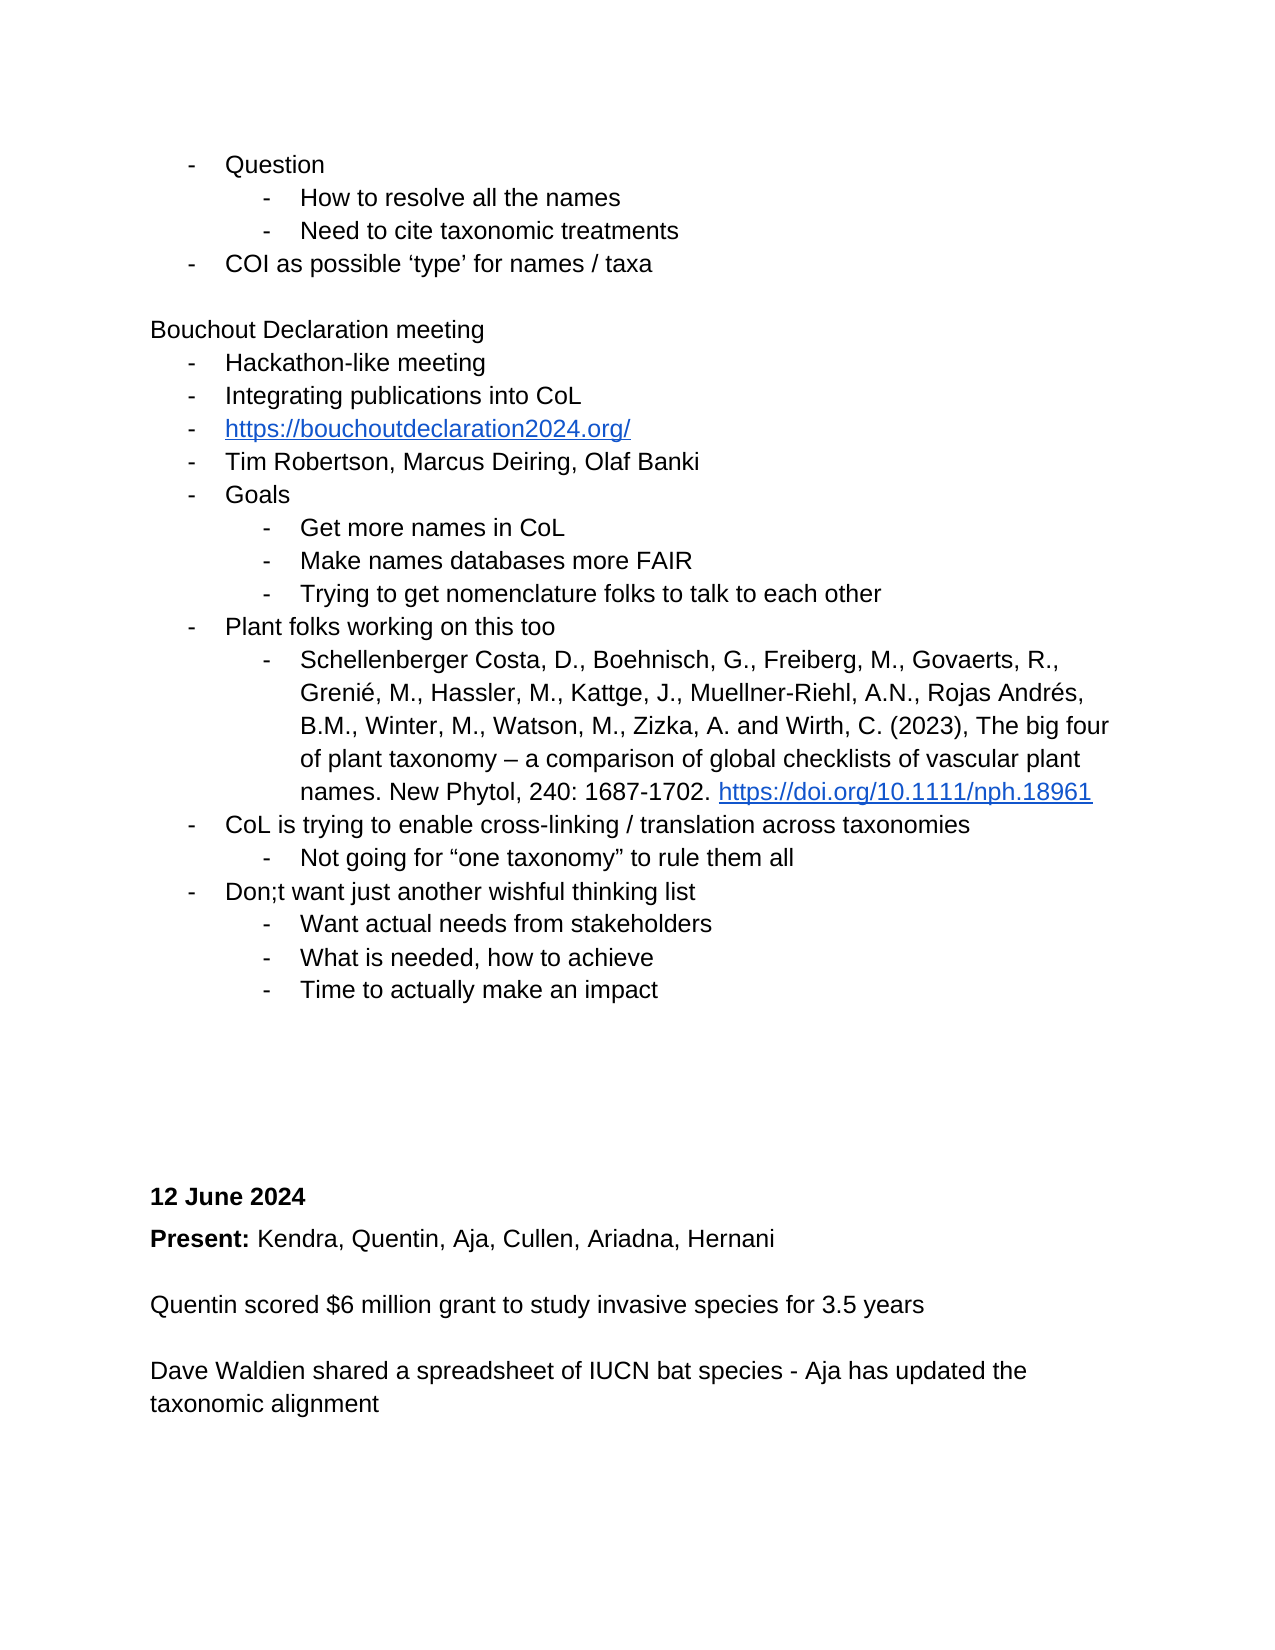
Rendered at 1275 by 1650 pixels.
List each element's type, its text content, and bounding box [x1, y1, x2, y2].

list Need to cite taxonomic treatments [262, 216, 1125, 245]
list Goals [187, 480, 1125, 509]
list Don;t want just another wishful thinking list [187, 876, 1125, 905]
text Dave Waldien shared a spreadsheet of IUCN bat species - Aja has updated the taxonomic alignment [150, 1356, 1125, 1417]
list Question [187, 150, 1125, 179]
list What is needed, how to achieve [262, 942, 1125, 971]
list Integrating publications into CoL [187, 381, 1125, 410]
list Want actual needs from stakeholders [262, 909, 1125, 938]
list https://bouchoutdeclaration2024.org/ [187, 414, 1125, 443]
list Schellenberger Costa, D., Boehnisch, G., Freiberg, M., Govaerts, R., Grenié, M., Hassler, M., Kattge, J., Muellner-Riehl, A.N., Rojas Andrés, B.M., Winter, M., Watson, M., Zizka, A. and Wirth, C. (2023), The big four of plant taxonomy – a comparison of global checklists of vascular plant names. New Phytol, 240: 1687-1702. https://doi.org/10.1111/nph.18961 [262, 645, 1125, 806]
list How to resolve all the names [262, 183, 1125, 212]
list Plant folks working on this too [187, 612, 1125, 641]
list Time to actually make an impact [262, 976, 1125, 1004]
list Trying to get nomenclature folks to talk to each other [262, 579, 1125, 608]
text Bouchout Declaration meeting [150, 315, 1125, 344]
text Present: Kendra, Quentin, Aja, Cullen, Ariadna, Hernani [150, 1223, 1125, 1252]
text Quentin scored $6 million grant to study invasive species for 3.5 years [150, 1289, 1125, 1318]
list Make names databases more FAIR [262, 546, 1125, 575]
list Not going for “one taxonomy” to rule them all [262, 843, 1125, 872]
list CoL is trying to enable cross-linking / translation across taxonomies [187, 810, 1125, 839]
list COI as possible ‘type’ for names / taxa [187, 249, 1125, 278]
list Tim Robertson, Marcus Deiring, Olaf Banki [187, 447, 1125, 476]
subtitle 12 June 2024 [150, 1182, 1125, 1211]
list Get more names in CoL [262, 513, 1125, 542]
list Hackathon-like meeting [187, 348, 1125, 377]
